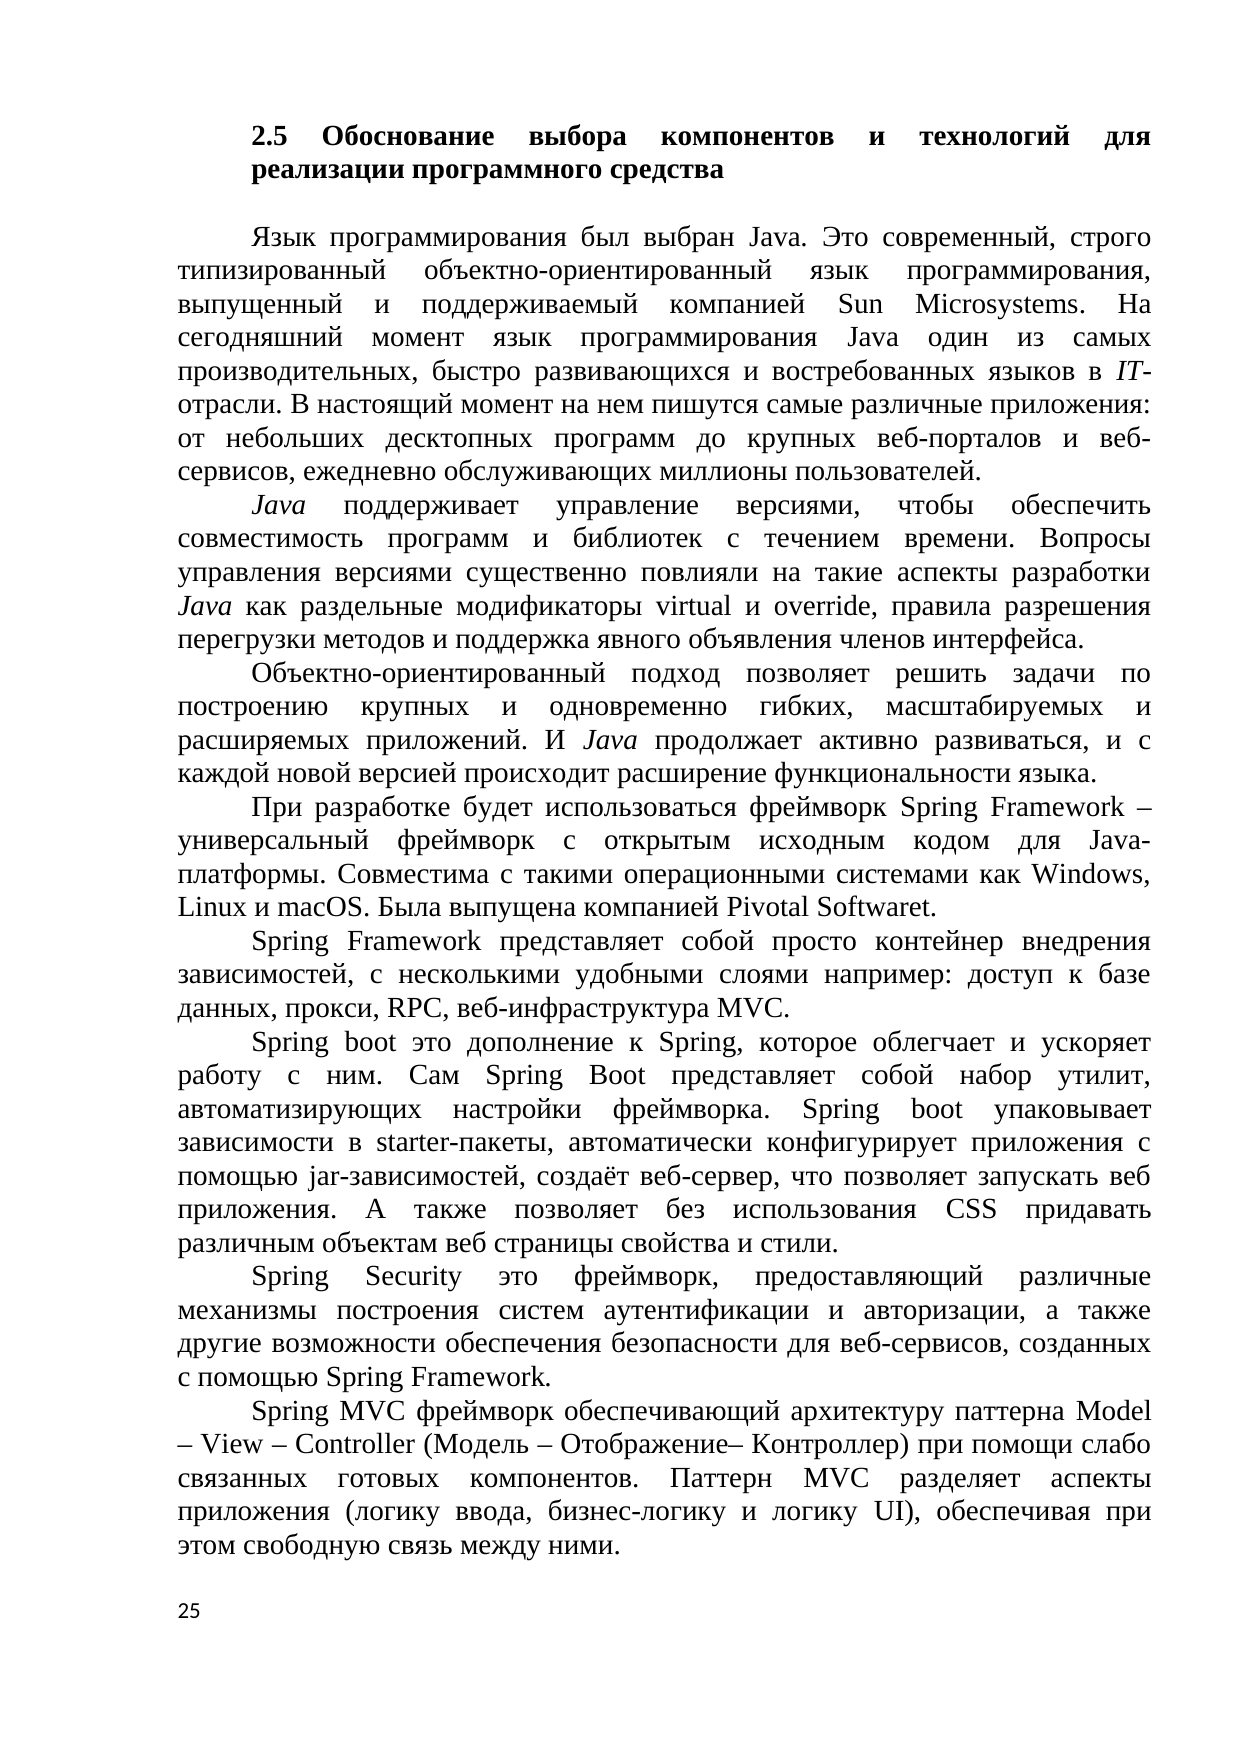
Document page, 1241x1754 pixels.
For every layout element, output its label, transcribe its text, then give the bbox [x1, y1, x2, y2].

text Spring Framework представляет собой просто контейнер внедрения зависимостей, с несколькими удобными слоями например: доступ к базе данных, прокси, RPC, веб-инфраструктура MVC. [177, 923, 1152, 1024]
subtitle 2.5 Обоснование выбора компонентов и технологий для реализации программного средства [251, 118, 1152, 185]
text Spring boot это дополнение к Spring, которое облегчает и ускоряет работу с ним. Сам Spring Boot представляет собой набор утилит, автоматизирующих настройки фреймворка. Spring boot упаковывает зависимости в starter-пакеты, автоматически конфигурирует приложения с помощью jar-зависимостей, создаёт веб-сервер, что позволяет запускать веб приложения. А также позволяет без использования CSS придавать различным объектам веб страницы свойства и стили. [177, 1024, 1152, 1258]
text Spring Security это фреймворк, предоставляющий различные механизмы построения систем аутентификации и авторизации, а также другие возможности обеспечения безопасности для веб-сервисов, созданных с помощью Spring Framework. [177, 1258, 1152, 1393]
text Объектно-ориентированный подход позволяет решить задачи по построению крупных и одновременно гибких, масштабируемых и расширяемых приложений. И Java продолжает активно развиваться, и с каждой новой версией происходит расширение функциональности языка. [177, 655, 1152, 789]
text Язык программирования был выбран Java. Это современный, строго типизированный объектно-ориентированный язык программирования, выпущенный и поддерживаемый компанией Sun Microsystems. На сегодняшний момент язык программирования Java один из самых производительных, быстро развивающихся и востребованных языков в IT-отрасли. В настоящий момент на нем пишутся самые различные приложения: от небольших десктопных программ до крупных веб-порталов и веб-сервисов, ежедневно обслуживающих миллионы пользователей. [177, 219, 1152, 487]
text При разработке будет использоваться фреймворк Spring Framework – универсальный фреймворк с открытым исходным кодом для Java-платформы. Совместима с такими операционными системами как Windows, Linux и macOS. Была выпущена компанией Pivotal Softwaret. [177, 789, 1152, 923]
text Spring MVC фреймворк обеспечивающий архитектуру паттерна Model – View – Controller (Модель – Отображение– Контроллер) при помощи слабо связанных готовых компонентов. Паттерн MVC разделяет аспекты приложения (логику ввода, бизнес-логику и логику UI), обеспечивая при этом свободную связь между ними. [177, 1393, 1152, 1560]
text Java поддерживает управление версиями, чтобы обеспечить совместимость программ и библиотек с течением времени. Вопросы управления версиями существенно повлияли на такие аспекты разработки Java как раздельные модификаторы virtual и override, правила разрешения перегрузки методов и поддержка явного объявления членов интерфейса. [177, 487, 1152, 655]
